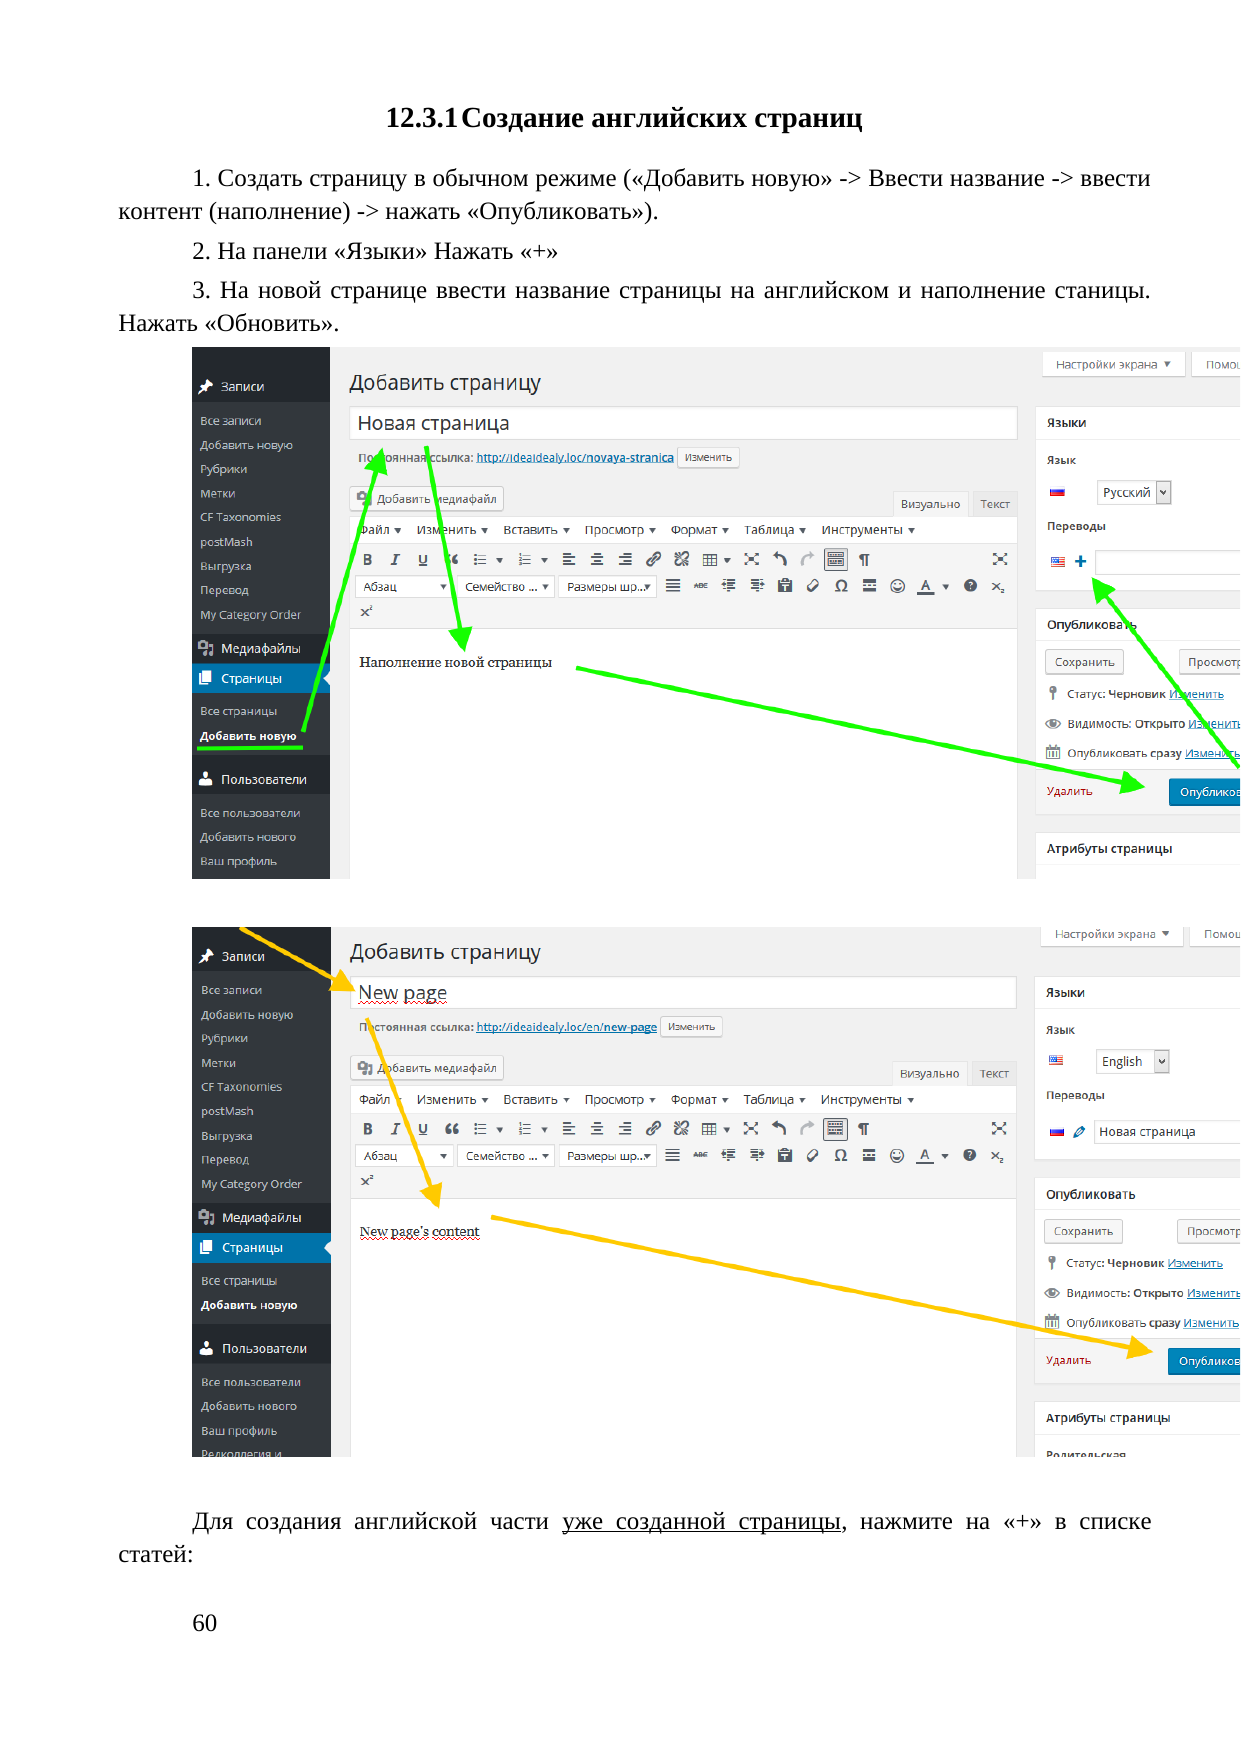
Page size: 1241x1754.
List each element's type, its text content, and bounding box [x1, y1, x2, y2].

picture [200, 1241, 212, 1253]
picture [192, 347, 1241, 879]
text 2. На панели «Языки» Нажать «+» [118, 236, 1152, 264]
text 1. Создать страницу в обычном режиме («Добавить новую» -> Ввести название -> ввести контент (наполнение) -> нажать «Опубликовать»). [118, 163, 1152, 225]
text Для создания английской части уже созданной страницы, нажмите на «+» в списке статей: [118, 1506, 1152, 1568]
picture [192, 927, 1241, 1457]
text Создание английских страниц [96, 100, 1152, 133]
text 3. На новой странице ввести название страницы на английском и наполнение станицы. Нажать «Обновить». [118, 275, 1152, 337]
picture [199, 671, 211, 684]
